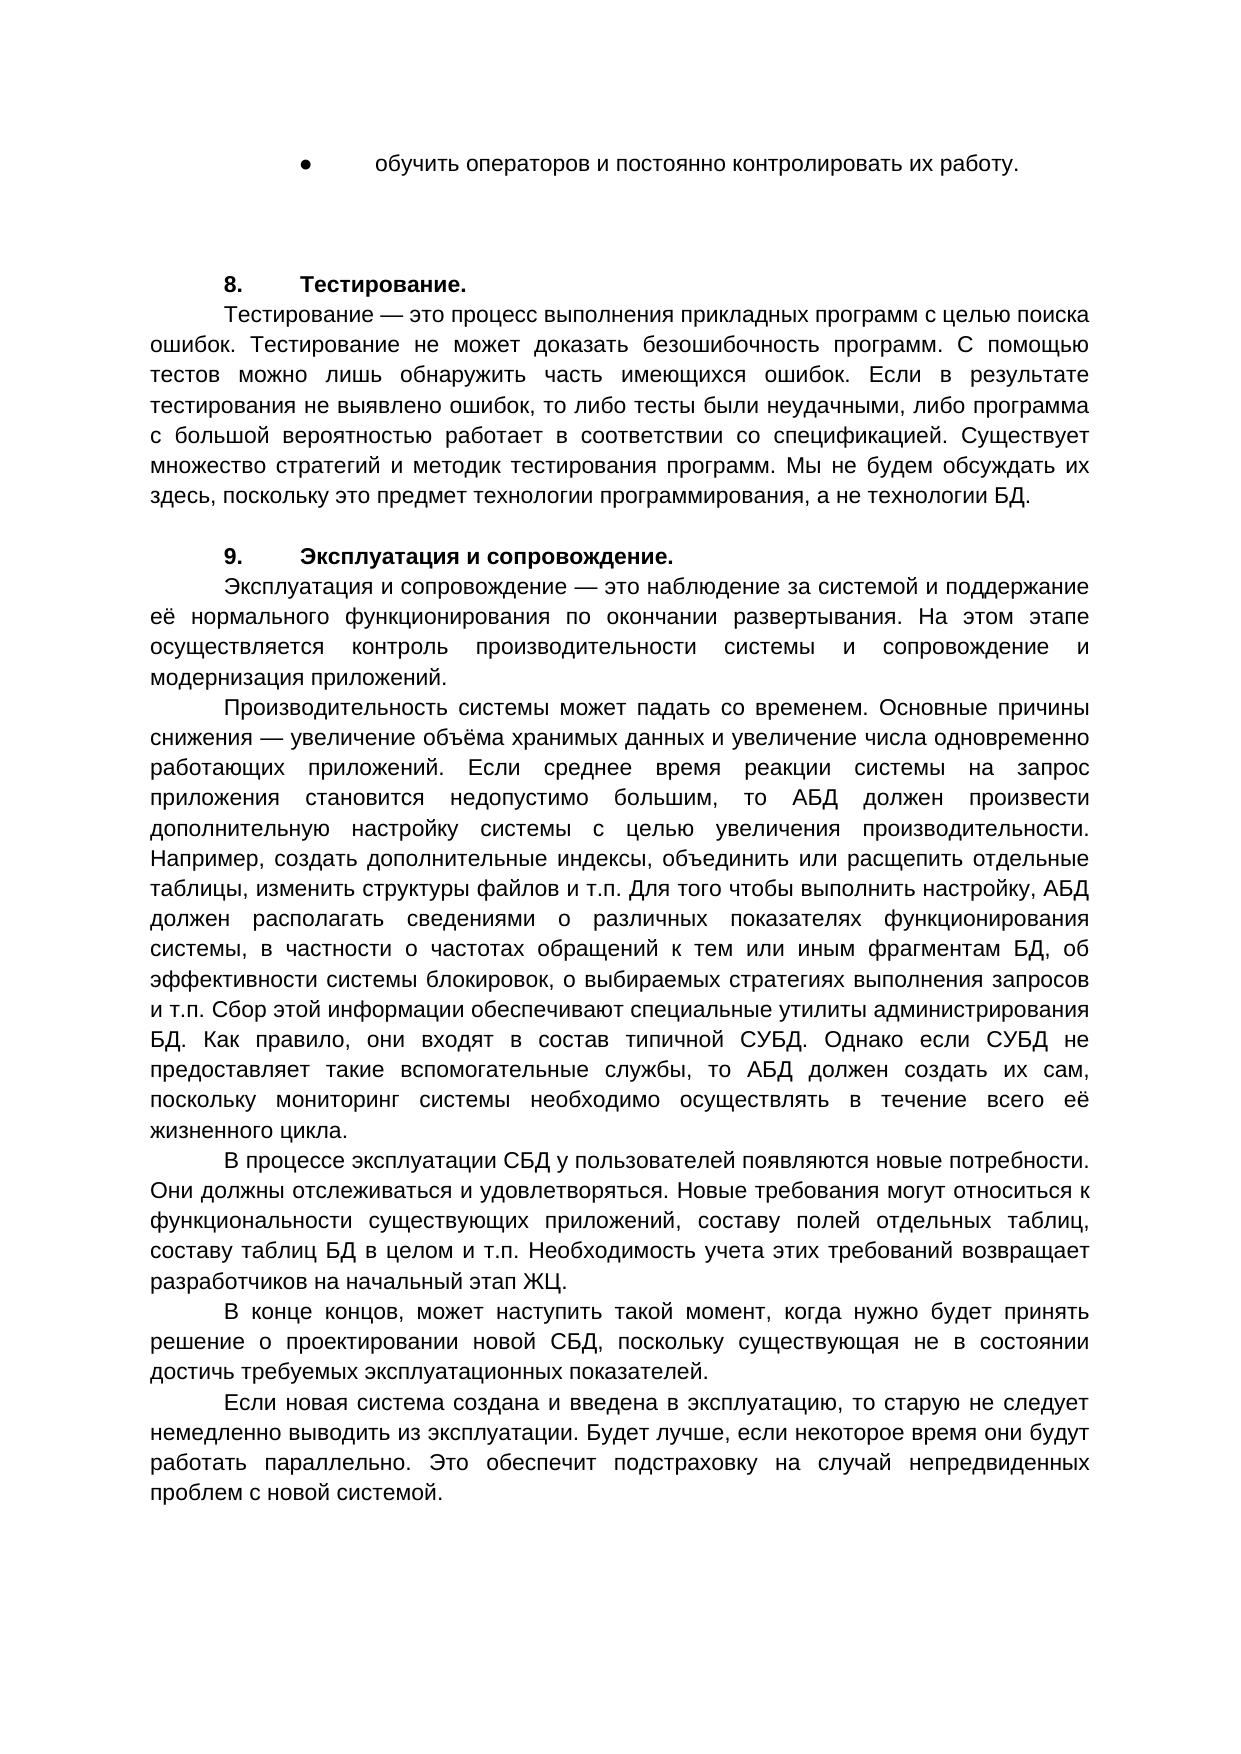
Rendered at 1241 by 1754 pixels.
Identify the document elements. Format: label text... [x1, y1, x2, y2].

text Производительность системы может падать со временем. Основные причины снижения — увеличение объёма хранимых данных и увеличение числа одновременно работающих приложений. Если среднее время реакции системы на запрос приложения становится недопустимо большим, то АБД должен произвести дополнительную настройку системы с целью увеличения производительности. Например, создать дополнительные индексы, объединить или расщепить отдельные таблицы, изменить структуры файлов и т.п. Для того чтобы выполнить настройку, АБД должен располагать сведениями о различных показателях функционирования системы, в частности о частотах обращений к тем или иным фрагментам БД, об эффективности системы блокировок, о выбираемых стратегиях выполнения запросов и т.п. Сбор этой информации обеспечивают специальные утилиты администрирования БД. Как правило, они входят в состав типичной СУБД. Однако если СУБД не предоставляет такие вспомогательные службы, то АБД должен создать их сам, поскольку мониторинг системы необходимо осуществлять в течение всего её жизненного цикла. [150, 694, 1090, 1143]
list Тестирование. [150, 271, 1090, 297]
text Если новая система создана и введена в эксплуатацию, то старую не следует немедленно выводить из эксплуатации. Будет лучше, если некоторое время они будут работать параллельно. Это обеспечит подстраховку на случай непредвиденных проблем с новой системой. [150, 1388, 1090, 1506]
text Тестирование — это процесс выполнения прикладных программ с целью поиска ошибок. Тестирование не может доказать безошибочность программ. С помощью тестов можно лишь обнаружить часть имеющихся ошибок. Если в результате тестирования не выявлено ошибок, то либо тесты были неудачными, либо программа с большой вероятностью работает в соответствии со спецификацией. Существует множество стратегий и методик тестирования программ. Мы не будем обсуждать их здесь, поскольку это предмет технологии программирования, а не технологии БД. [150, 301, 1090, 509]
text Эксплуатация и сопровождение — это наблюдение за системой и поддержание её нормального функционирования по окончании развертывания. На этом этапе осуществляется контроль производительности системы и сопровождение и модернизация приложений. [150, 573, 1090, 690]
text В конце концов, может наступить такой момент, когда нужно будет принять решение о проектировании новой СБД, поскольку существующая не в состоянии достичь требуемых эксплуатационных показателей. [150, 1298, 1090, 1385]
list Эксплуатация и сопровождение. [150, 543, 1090, 569]
list обучить операторов и постоянно контролировать их работу. [225, 150, 1090, 176]
text В процессе эксплуатации СБД у пользователей появляются новые потребности. Они должны отслеживаться и удовлетворяться. Новые требования могут относиться к функциональности существующих приложений, составу полей отдельных таблиц, составу таблиц БД в целом и т.п. Необходимость учета этих требований возвращает разработчиков на начальный этап ЖЦ. [150, 1147, 1090, 1294]
